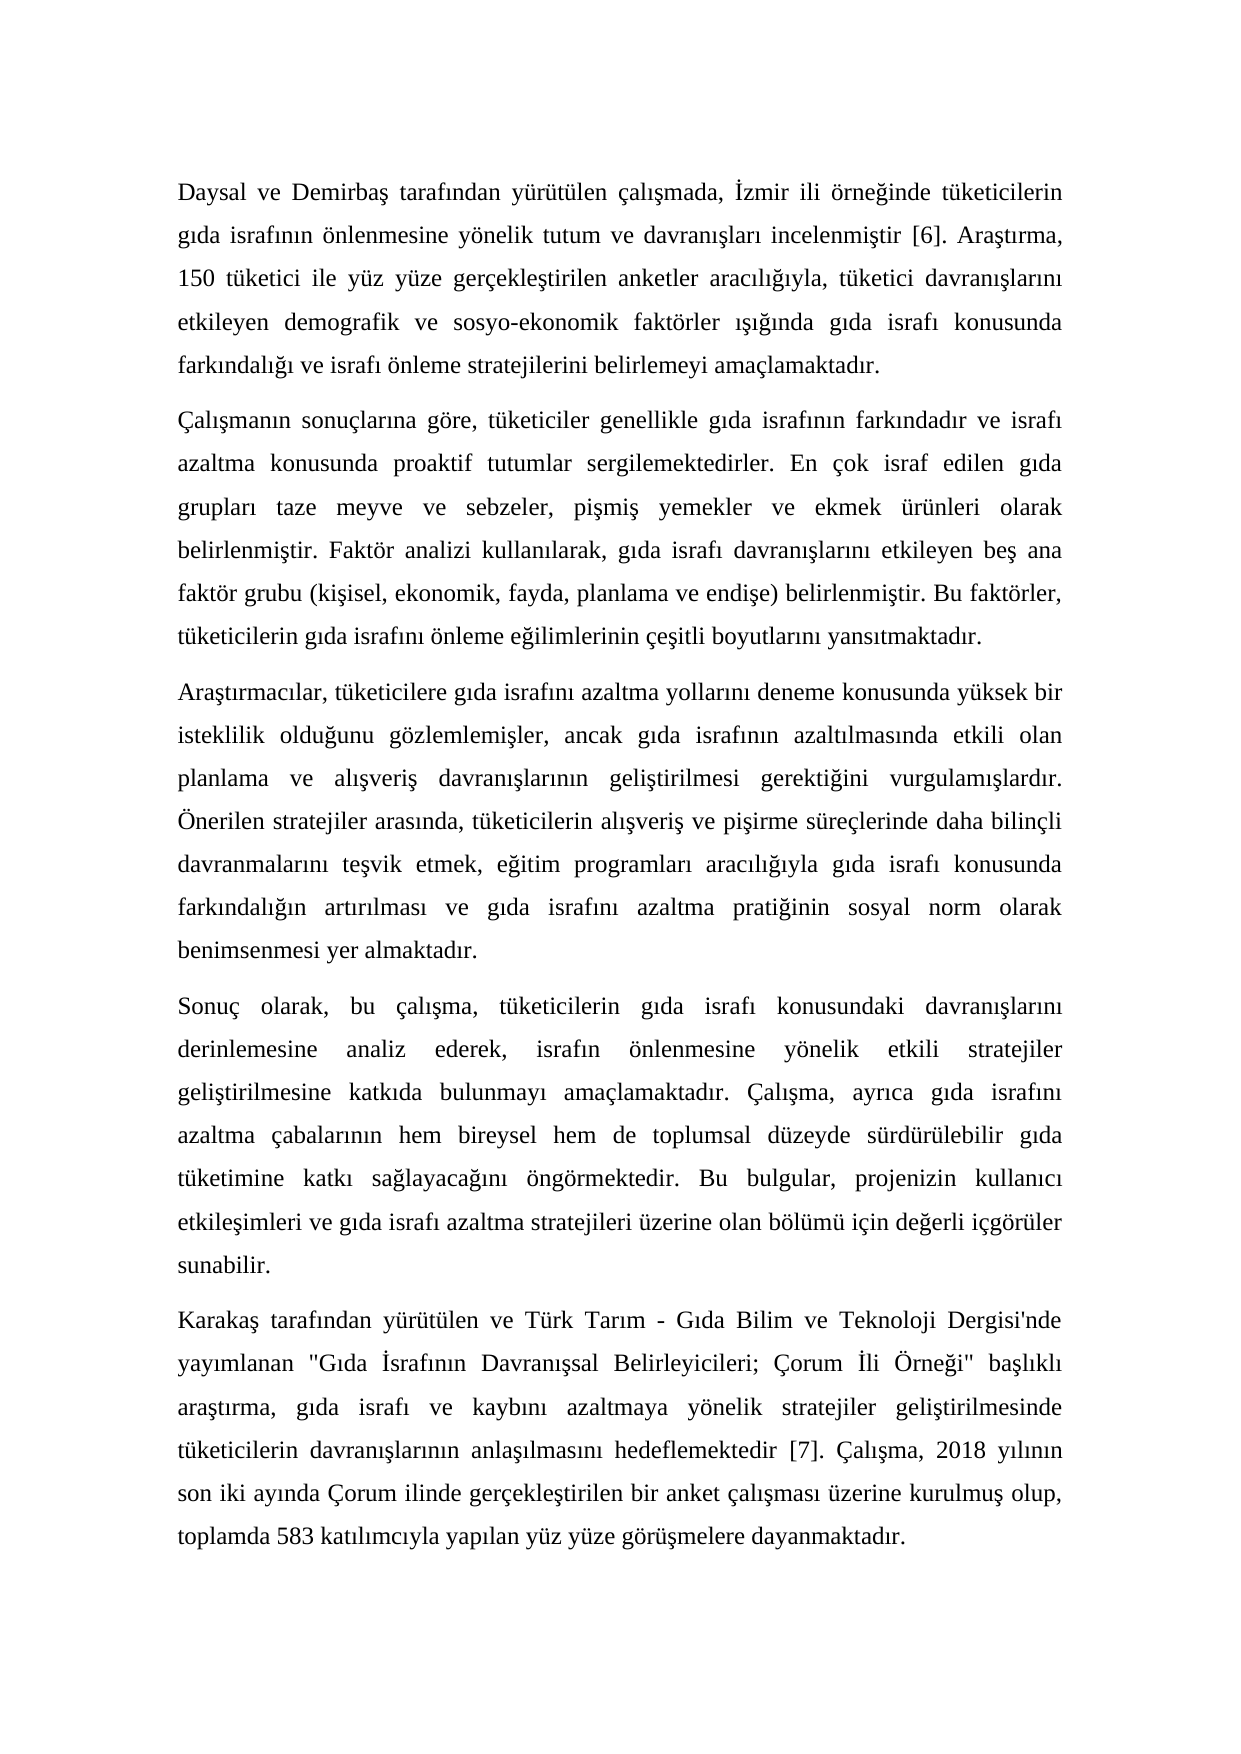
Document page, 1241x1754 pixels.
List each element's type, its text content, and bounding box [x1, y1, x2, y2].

text Çalışmanın sonuçlarına göre, tüketiciler genellikle gıda israfının farkındadır ve israfı azaltma konusunda proaktif tutumlar sergilemektedirler. En çok israf edilen gıda grupları taze meyve ve sebzeler, pişmiş yemekler ve ekmek ürünleri olarak belirlenmiştir. Faktör analizi kullanılarak, gıda israfı davranışlarını etkileyen beş ana faktör grubu (kişisel, ekonomik, fayda, planlama ve endişe) belirlenmiştir. Bu faktörler, tüketicilerin gıda israfını önleme eğilimlerinin çeşitli boyutlarını yansıtmaktadır. [177, 405, 1063, 650]
text Araştırmacılar, tüketicilere gıda israfını azaltma yollarını deneme konusunda yüksek bir isteklilik olduğunu gözlemlemişler, ancak gıda israfının azaltılmasında etkili olan planlama ve alışveriş davranışlarının geliştirilmesi gerektiğini vurgulamışlardır. Önerilen stratejiler arasında, tüketicilerin alışveriş ve pişirme süreçlerinde daha bilinçli davranmalarını teşvik etmek, eğitim programları aracılığıyla gıda israfı konusunda farkındalığın artırılması ve gıda israfını azaltma pratiğinin sosyal norm olarak benimsenmesi yer almaktadır. [177, 677, 1063, 964]
text Daysal ve Demirbaş tarafından yürütülen çalışmada, İzmir ili örneğinde tüketicilerin gıda israfının önlenmesine yönelik tutum ve davranışları incelenmiştir . Araştırma, 150 tüketici ile yüz yüze gerçekleştirilen anketler aracılığıyla, tüketici davranışlarını etkileyen demografik ve sosyo-ekonomik faktörler ışığında gıda israfı konusunda farkındalığı ve israfı önleme stratejilerini belirlemeyi amaçlamaktadır. [177, 177, 1063, 378]
text Sonuç olarak, bu çalışma, tüketicilerin gıda israfı konusundaki davranışlarını derinlemesine analiz ederek, israfın önlenmesine yönelik etkili stratejiler geliştirilmesine katkıda bulunmayı amaçlamaktadır. Çalışma, ayrıca gıda israfını azaltma çabalarının hem bireysel hem de toplumsal düzeyde sürdürülebilir gıda tüketimine katkı sağlayacağını öngörmektedir. Bu bulgular, projenizin kullanıcı etkileşimleri ve gıda israfı azaltma stratejileri üzerine olan bölümü için değerli içgörüler sunabilir. [177, 991, 1063, 1278]
text Karakaş tarafından yürütülen ve Türk Tarım - Gıda Bilim ve Teknoloji Dergisi'nde yayımlanan "Gıda İsrafının Davranışsal Belirleyicileri; Çorum İli Örneği" başlıklı araştırma, gıda israfı ve kaybını azaltmaya yönelik stratejiler geliştirilmesinde tüketicilerin davranışlarının anlaşılmasını hedeflemektedir . Çalışma, 2018 yılının son iki ayında Çorum ilinde gerçekleştirilen bir anket çalışması üzerine kurulmuş olup, toplamda 583 katılımcıyla yapılan yüz yüze görüşmelere dayanmaktadır. [177, 1305, 1063, 1550]
